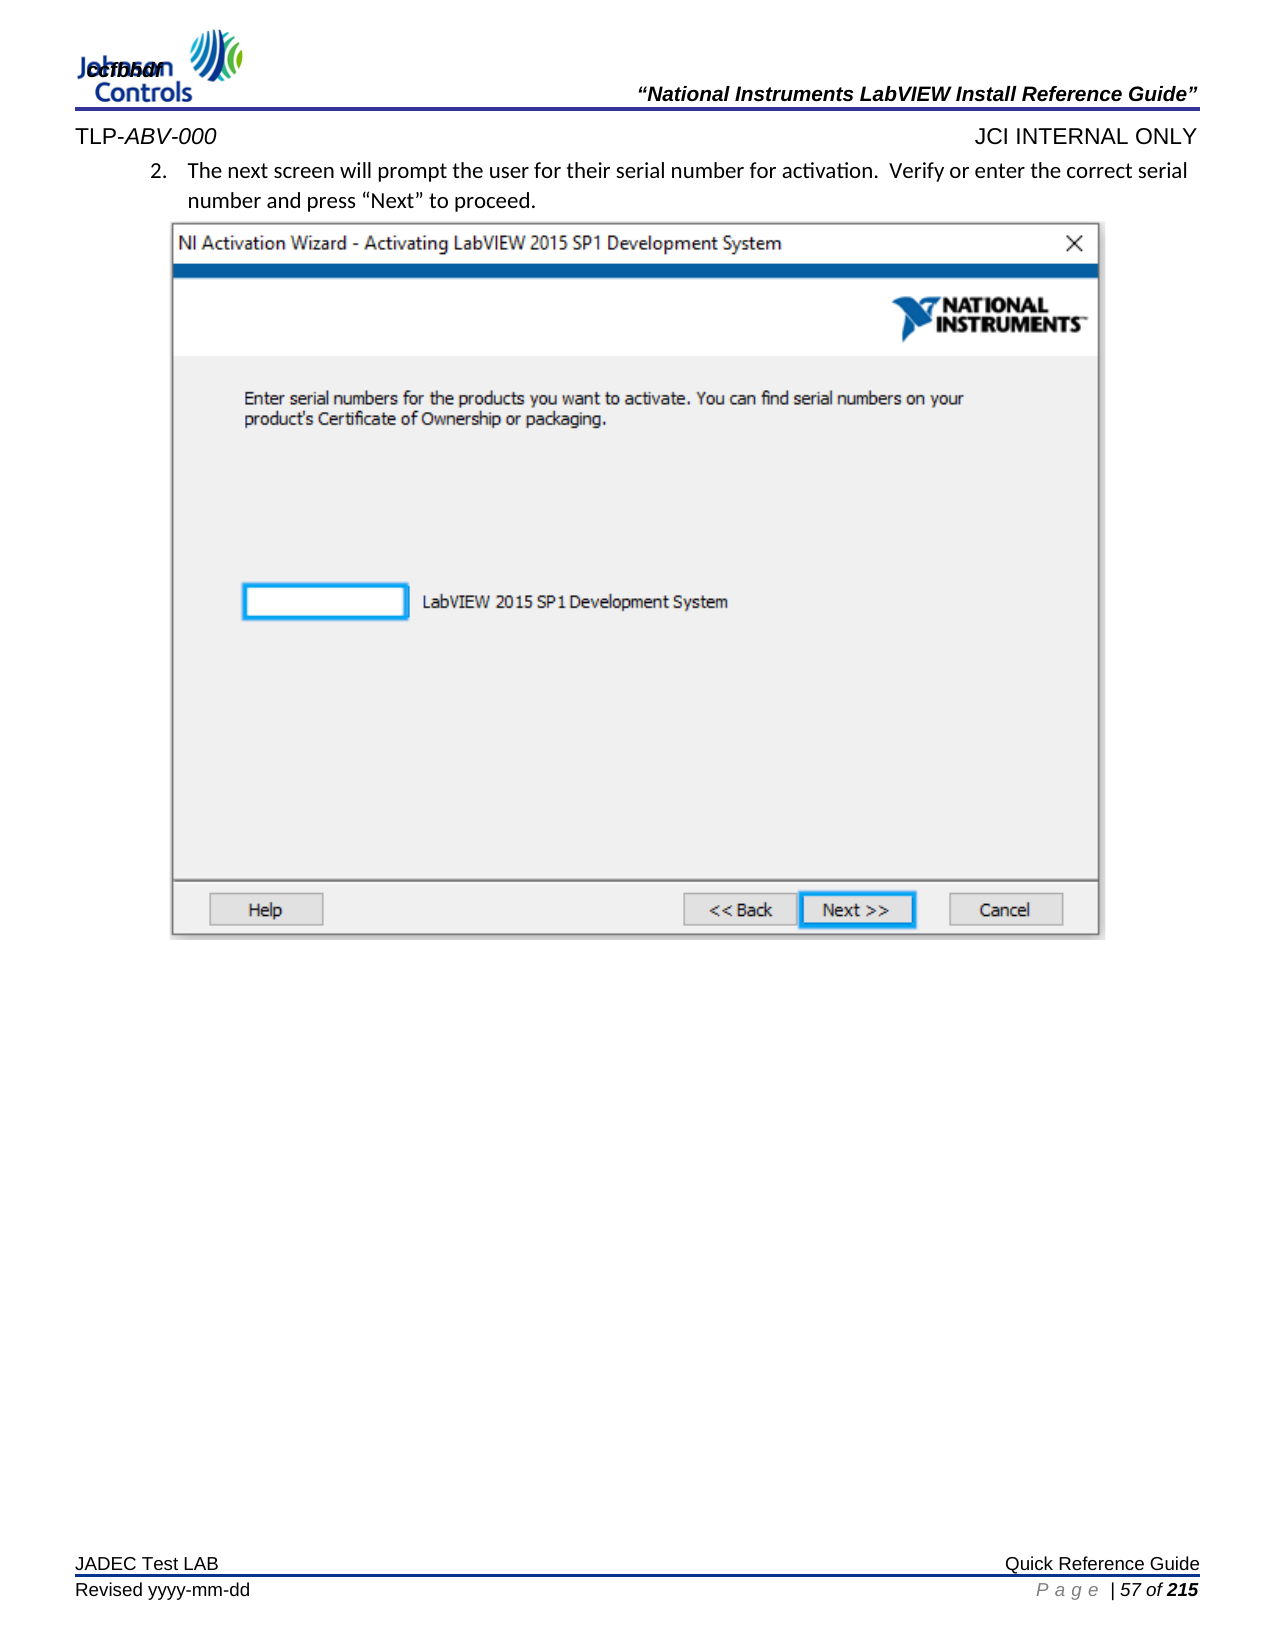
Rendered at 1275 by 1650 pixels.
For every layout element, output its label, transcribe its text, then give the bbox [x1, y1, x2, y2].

picture [76, 26, 246, 105]
list The next screen will prompt the user for their serial number for activation. Verify or enter the correct serial number and press “Next” to proceed. [150, 156, 1200, 214]
picture [169, 217, 1106, 940]
